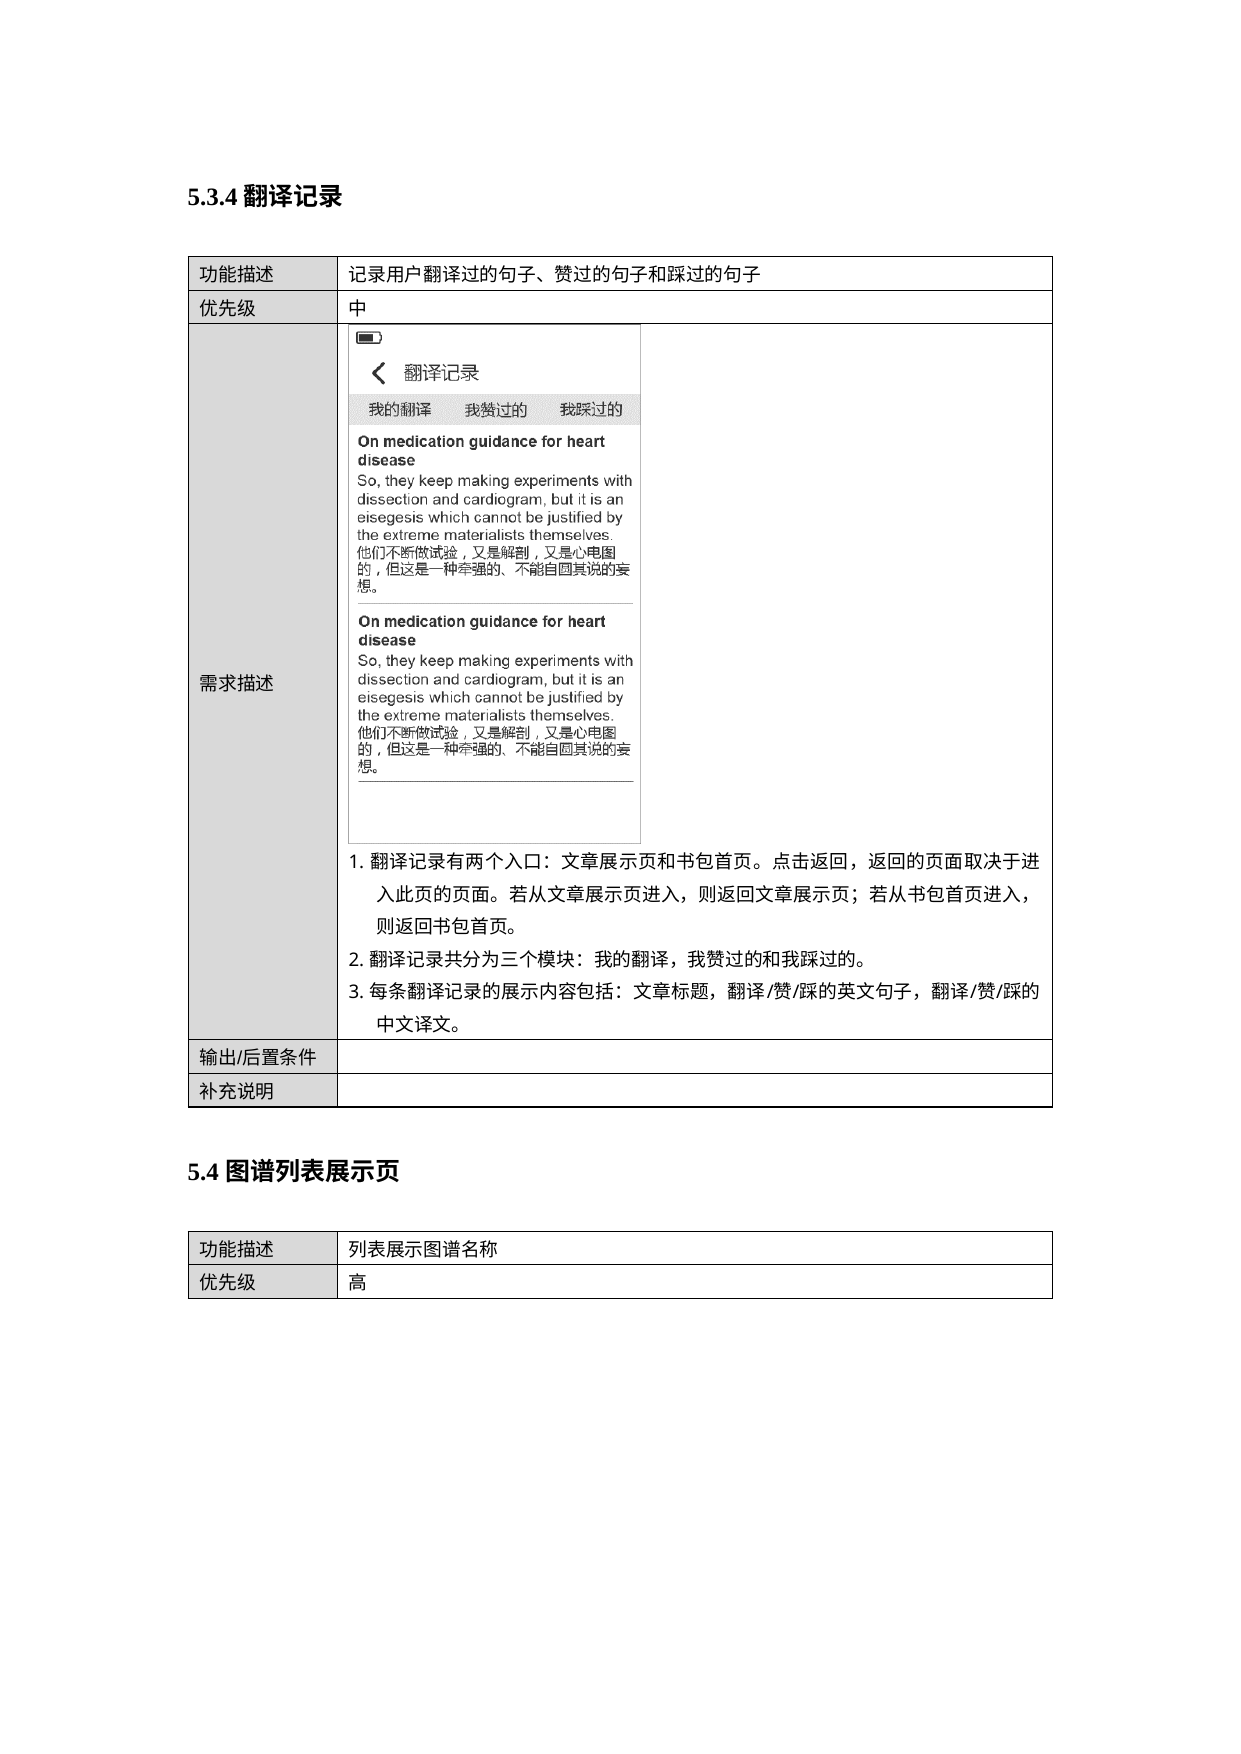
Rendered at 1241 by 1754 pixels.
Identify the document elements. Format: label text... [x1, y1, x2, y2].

table_header 功能描述 [189, 1232, 337, 1264]
table_cell 优先级 [189, 291, 337, 323]
table_header 记录用户翻译过的句子、赞过的句子和踩过的句子 [338, 257, 1052, 290]
subtitle 5.4 图谱列表展示页 [187, 1137, 1053, 1202]
table_cell [338, 1040, 1052, 1073]
table_cell 输出/后置条件 [189, 1040, 337, 1073]
table_cell [338, 1074, 1052, 1106]
table_header 功能描述 [189, 257, 337, 290]
table_header 列表展示图谱名称 [338, 1232, 1052, 1264]
table_cell 高 [338, 1265, 1052, 1298]
table_cell 1. 翻译记录有两个入口：文章展示页和书包首页。点击返回，返回的页面取决于进入此页的页面。若从文章展示页进入，则返回文章展示页；若从书包首页进入，则返回书包首页。 2. 翻译记录共分为三个模块：我的翻译，我赞过的和我踩过的。 3. 每条翻译记录的展示内容包括：文章标题，翻译/赞/踩的英文句子，翻译/赞/踩的中文译文。 [338, 324, 1052, 1039]
table_cell 中 [338, 291, 1052, 323]
subtitle 5.3.4 翻译记录 [187, 162, 1053, 227]
table_cell 优先级 [189, 1265, 337, 1298]
picture [348, 324, 644, 844]
table_cell 需求描述 [189, 324, 337, 1039]
table_cell 补充说明 [189, 1074, 337, 1106]
